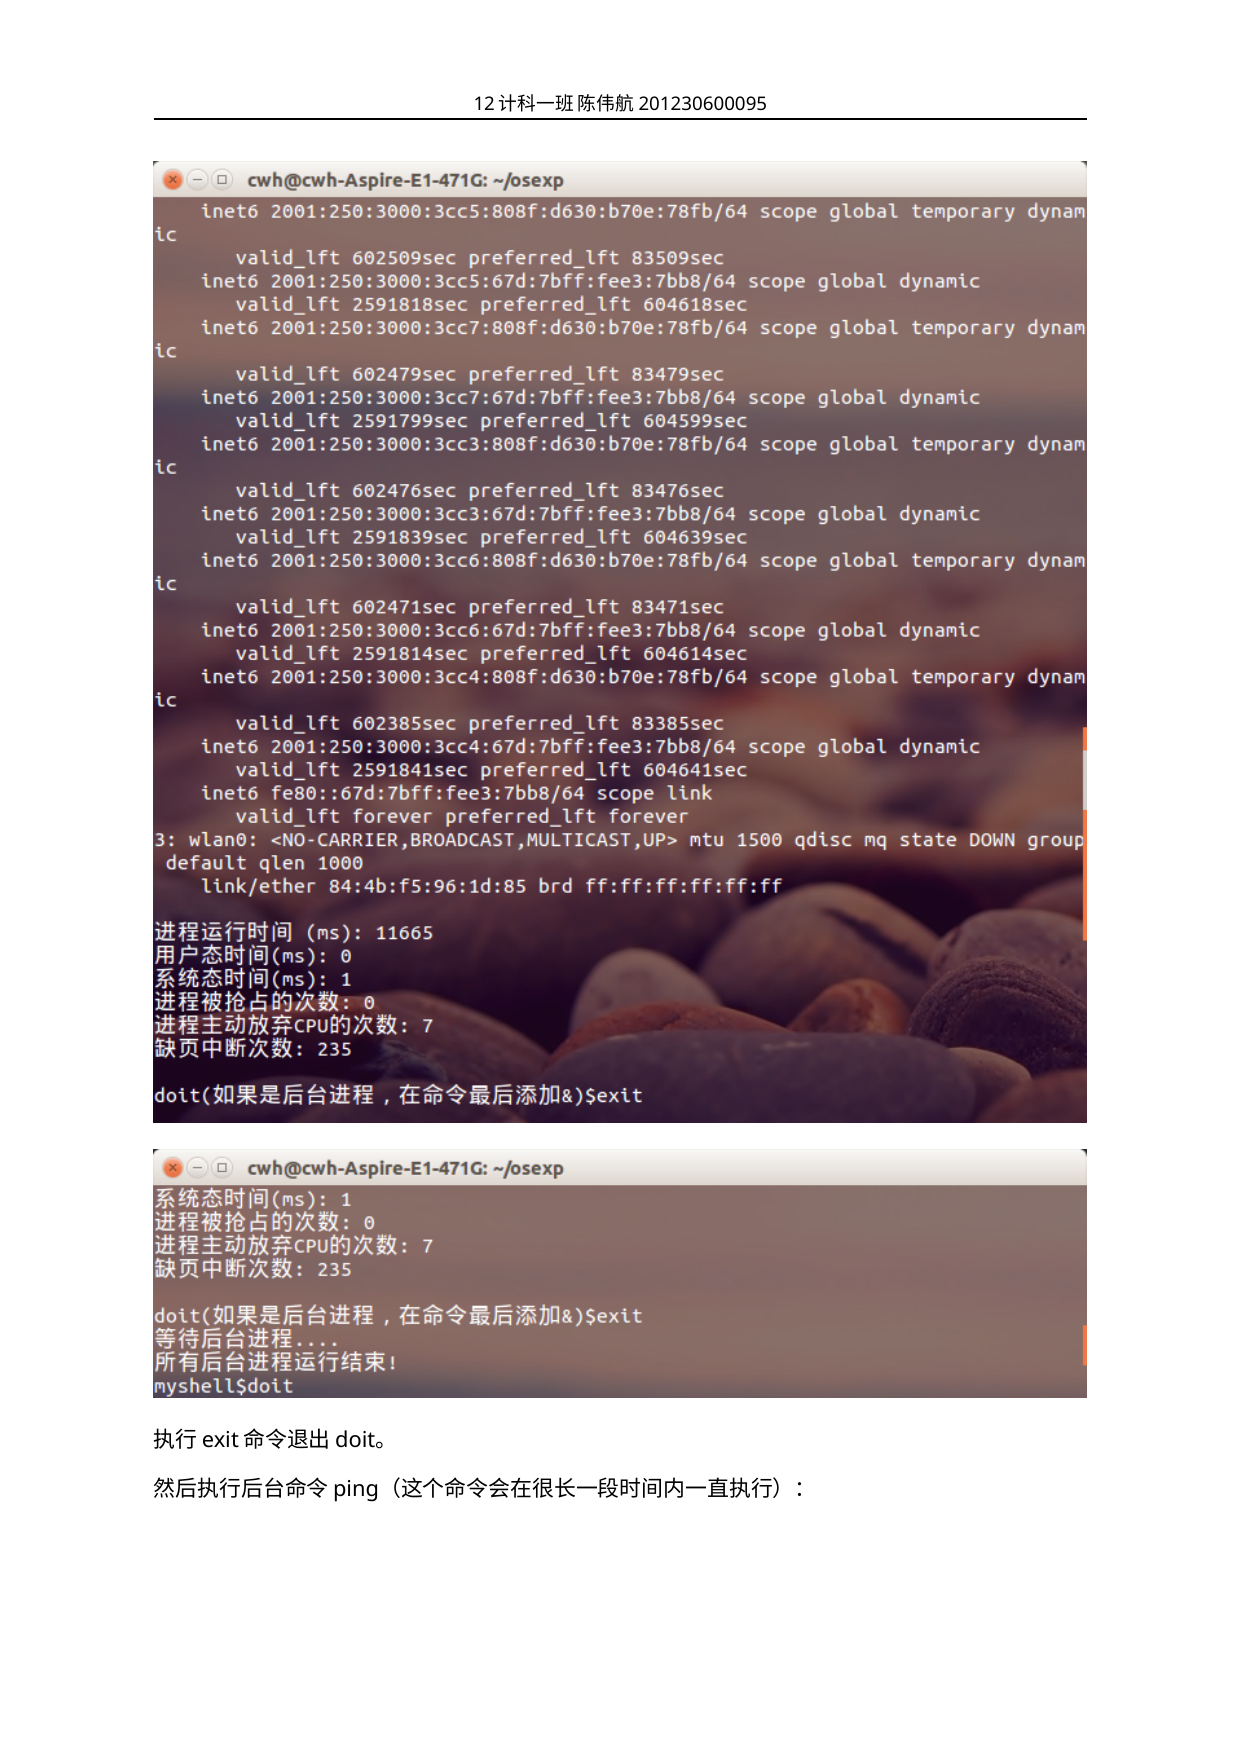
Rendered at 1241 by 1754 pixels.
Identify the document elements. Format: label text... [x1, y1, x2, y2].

picture [153, 161, 1087, 1123]
text 然后执行后台命令ping（这个命令会在很长一段时间内一直执行）： [153, 1471, 1087, 1503]
text 执行exit命令退出doit。 [153, 1422, 1087, 1455]
picture [153, 1149, 1087, 1398]
